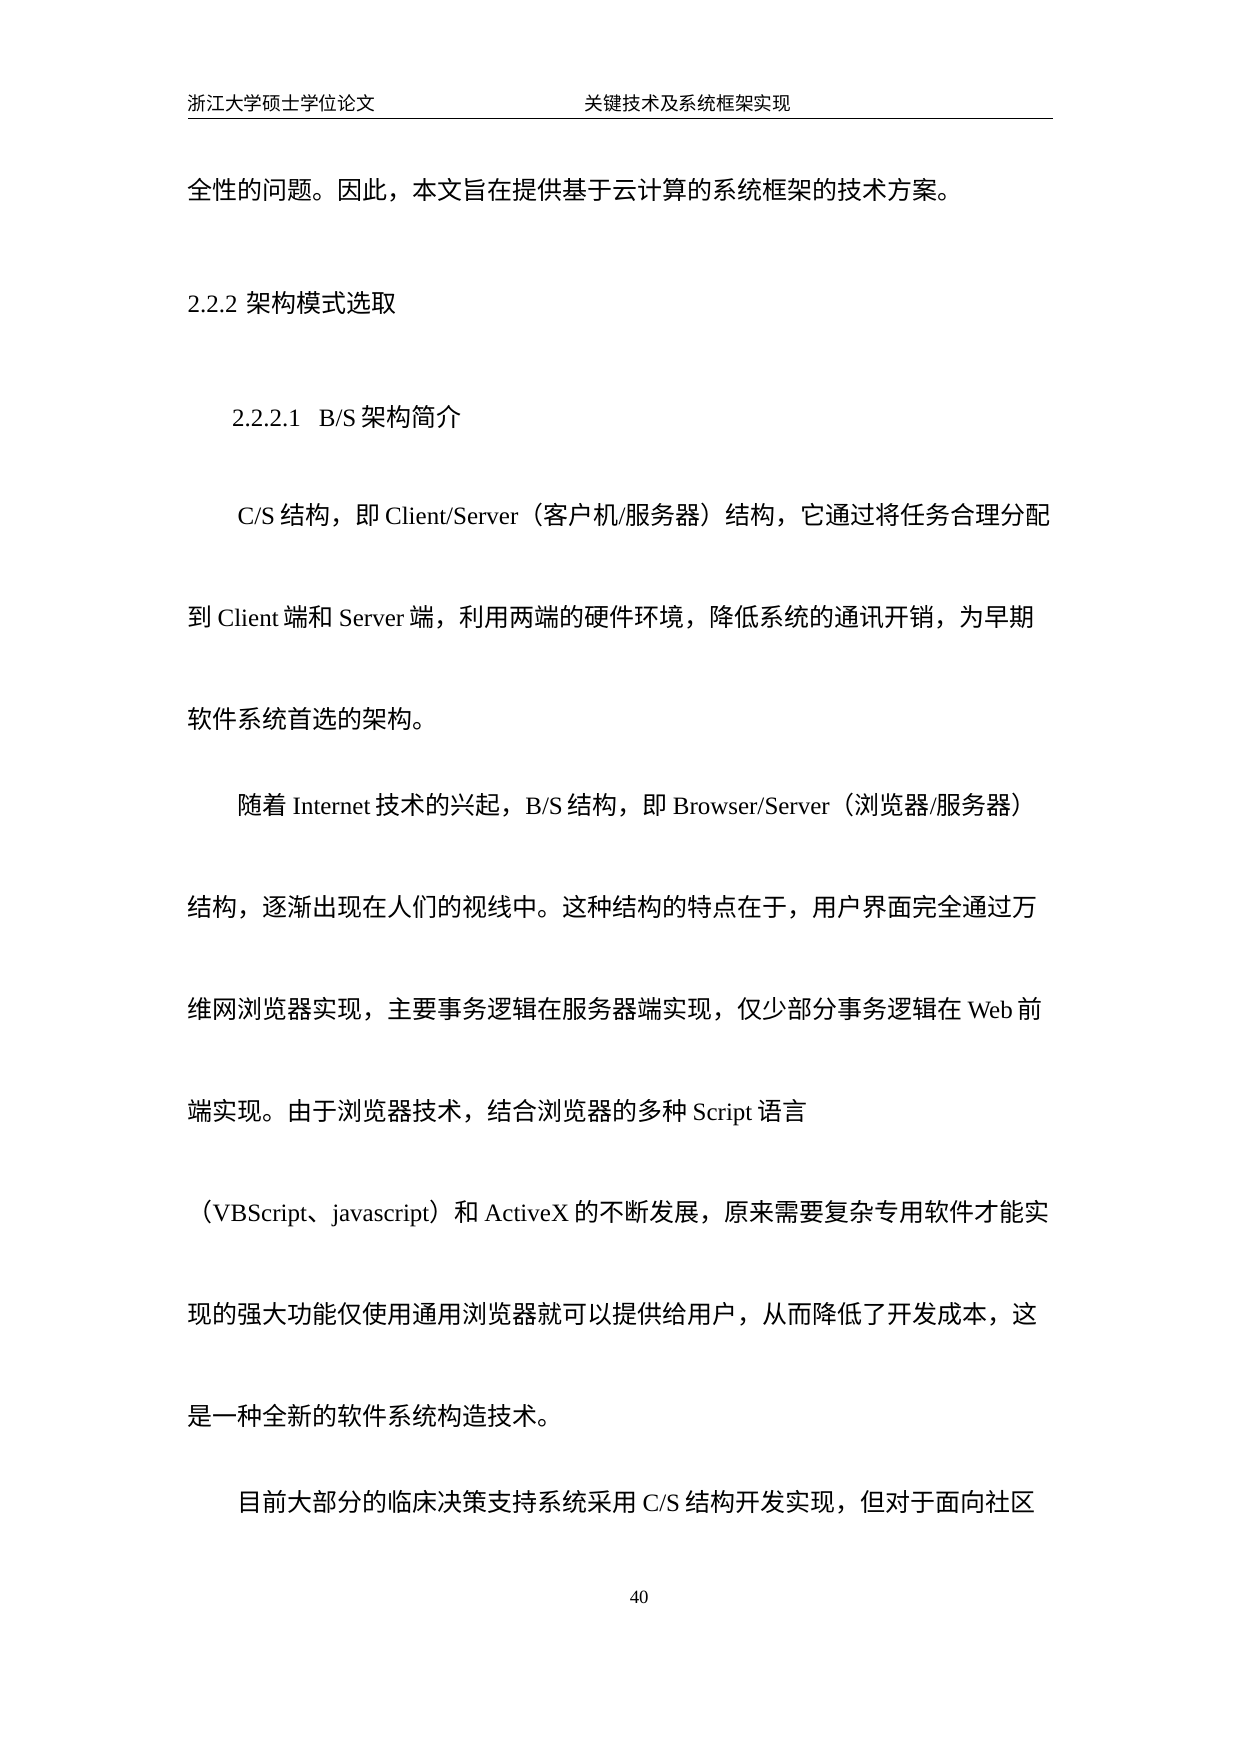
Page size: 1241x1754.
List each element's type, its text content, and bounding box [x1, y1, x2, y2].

subtitle B/S架构简介 [187, 381, 1053, 449]
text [187, 1467, 1053, 1535]
text C/S结构，即Client/Server（客户机/服务器）结构，它通过将任务合理分配到Client端和Server端，利用两端的硬件环境，降低系统的通讯开销，为早期软件系统首选的架构。 [187, 480, 1053, 751]
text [187, 155, 1053, 223]
subtitle 架构模式选取 [187, 268, 1053, 336]
text 随着Internet技术的兴起，B/S结构，即Browser/Server（浏览器/服务器）结构，逐渐出现在人们的视线中。这种结构的特点在于，用户界面完全通过万维网浏览器实现，主要事务逻辑在服务器端实现，仅少部分事务逻辑在Web前端实现。由于浏览器技术，结合浏览器的多种Script语言（VBScript、javascript）和ActiveX的不断发展，原来需要复杂专用软件才能实现的强大功能仅使用通用浏览器就可以提供给用户，从而降低了开发成本，这是一种全新的软件系统构造技术。 [187, 769, 1053, 1449]
